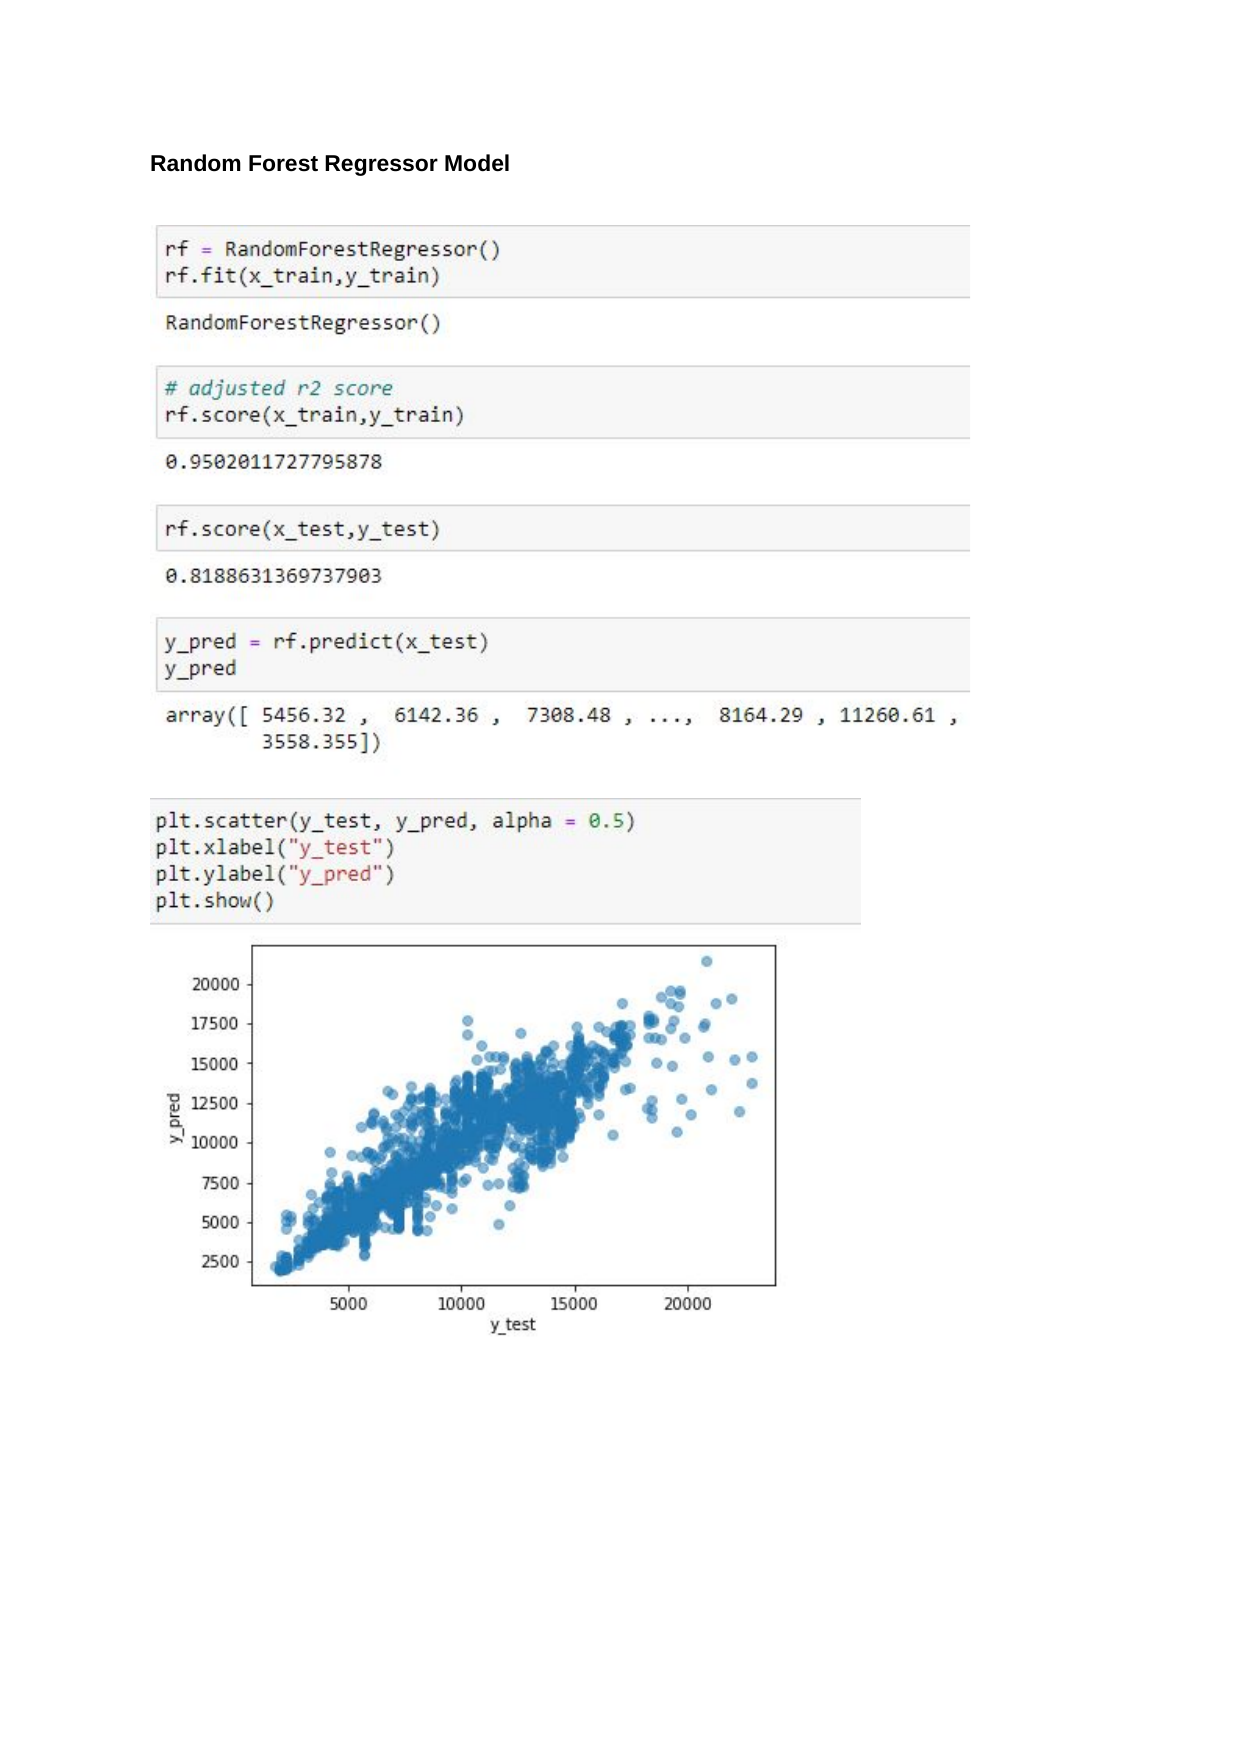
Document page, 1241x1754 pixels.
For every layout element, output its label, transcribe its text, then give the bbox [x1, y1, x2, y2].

picture [150, 225, 971, 780]
subtitle Random Forest Regressor Model [150, 150, 1090, 176]
picture [150, 798, 861, 1343]
